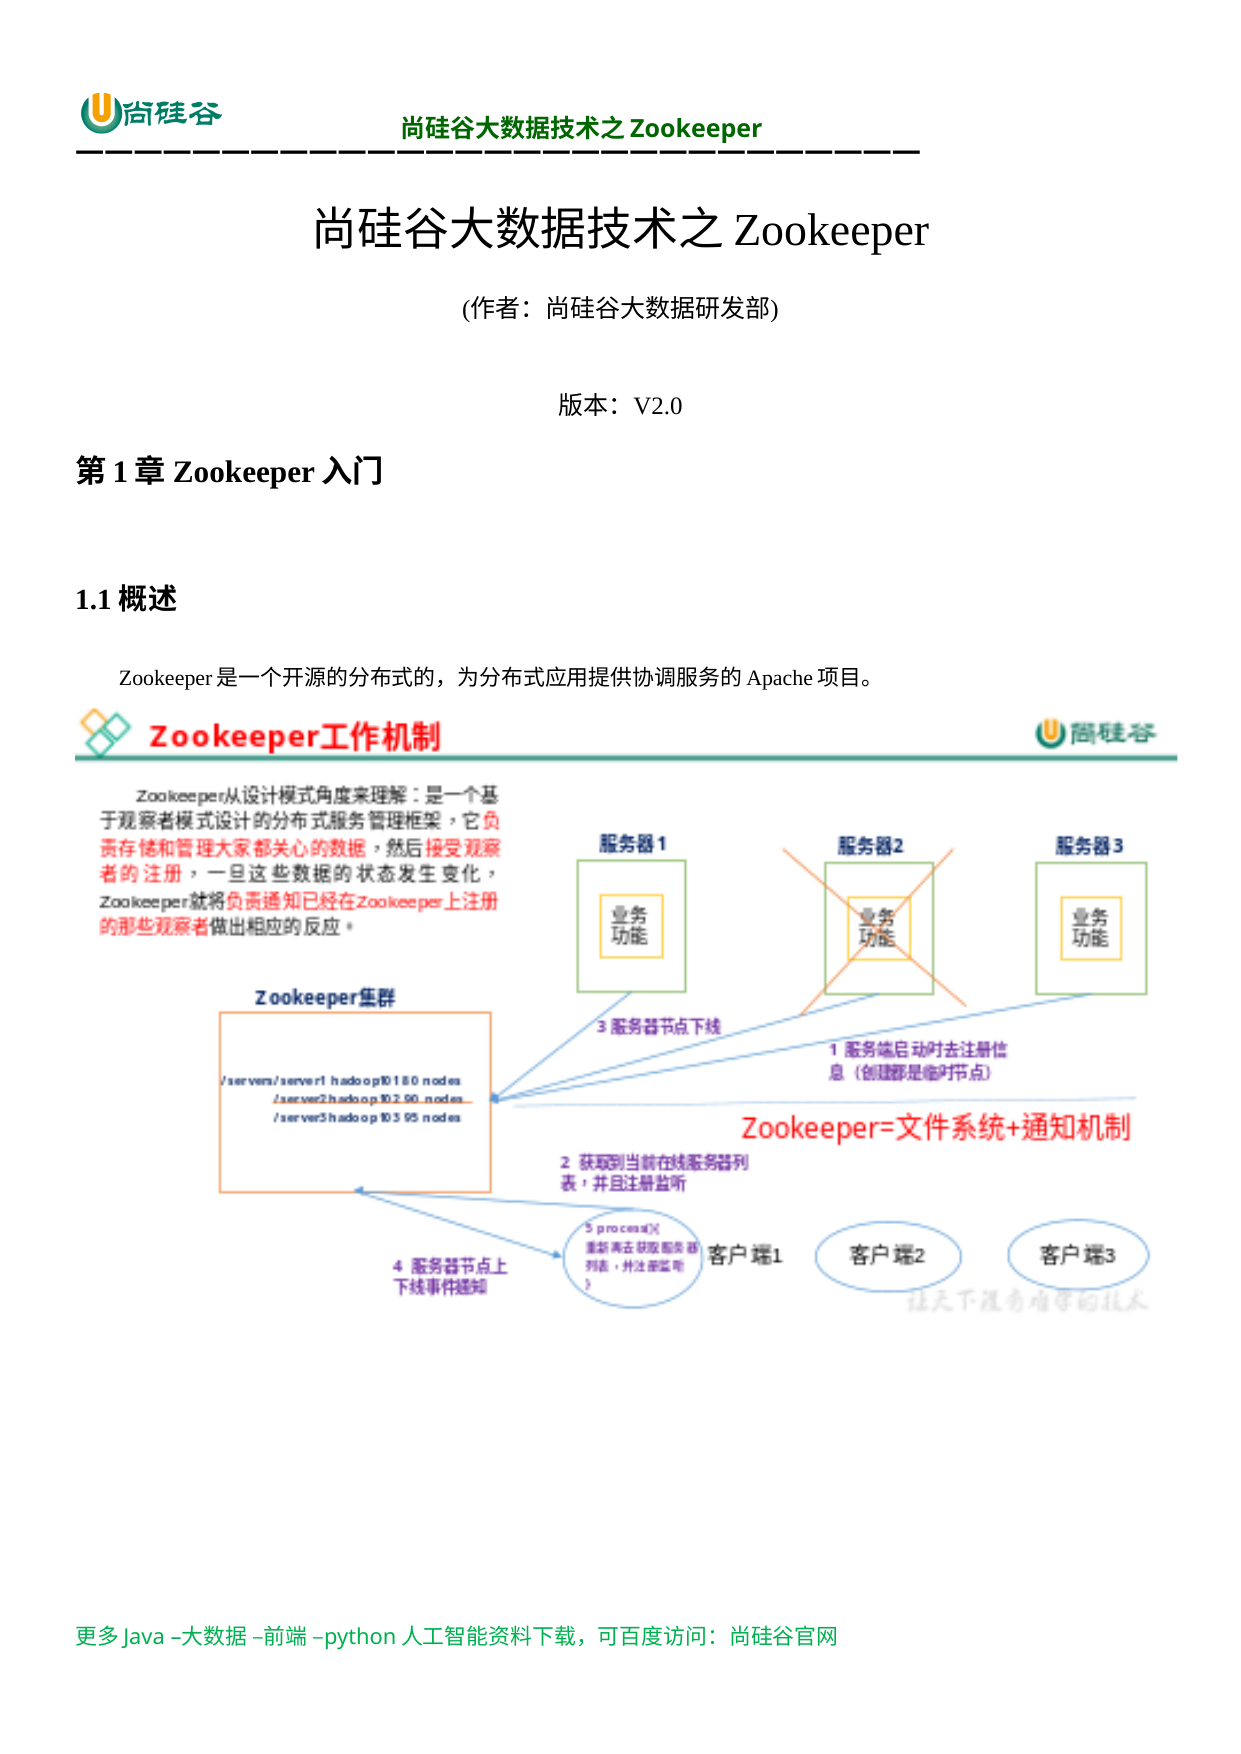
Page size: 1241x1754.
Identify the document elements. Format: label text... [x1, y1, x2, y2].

text 版本：V2.0 [75, 371, 1165, 436]
subtitle 第1章 Zookeeper入门 [75, 436, 1165, 501]
text 尚硅谷大数据技术之Zookeeper [75, 176, 1165, 274]
subtitle 1.1 概述 [75, 564, 1165, 629]
picture [75, 88, 226, 138]
text Zookeeper是一个开源的分布式的，为分布式应用提供协调服务的Apache项目。 [75, 660, 1165, 692]
text (作者：尚硅谷大数据研发部) [75, 274, 1165, 339]
